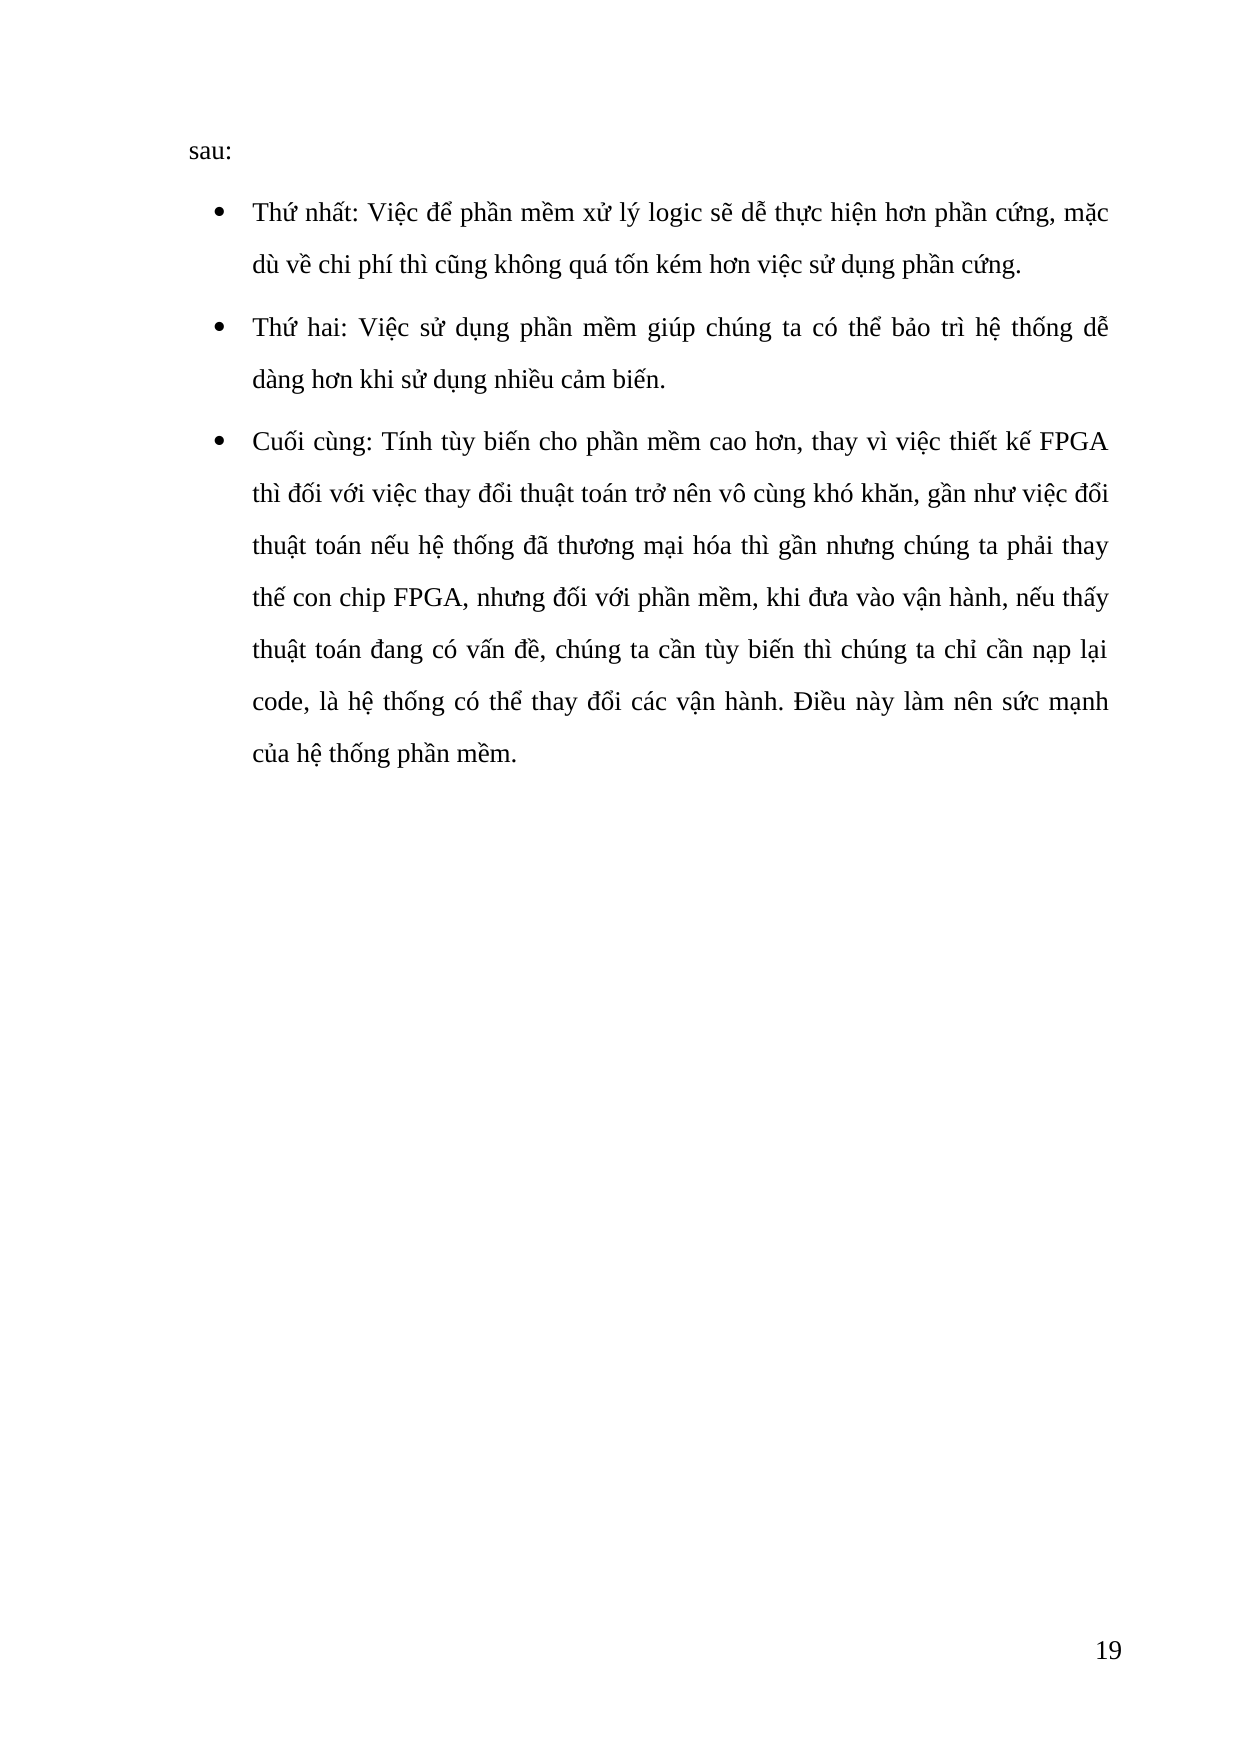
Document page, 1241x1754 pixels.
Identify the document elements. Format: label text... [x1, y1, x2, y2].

list Thứ nhất: Việc để phần mềm xử lý logic sẽ dễ thực hiện hơn phần cứng, mặc dù về chi phí thì cũng không quá tốn kém hơn việc sử dụng phần cứng. [214, 193, 1110, 283]
list Thứ hai: Việc sử dụng phần mềm giúp chúng ta có thể bảo trì hệ thống dễ dàng hơn khi sử dụng nhiều cảm biến. [214, 307, 1110, 397]
text Lý do nhóm lựa chọn phần mềm để thực hiện mục đích này gồm những ý chính sau: [189, 131, 1110, 169]
list Cuối cùng: Tính tùy biến cho phần mềm cao hơn, thay vì việc thiết kế FPGA thì đối với việc thay đổi thuật toán trở nên vô cùng khó khăn, gần như việc đổi thuật toán nếu hệ thống đã thương mại hóa thì gần nhưng chúng ta phải thay thế con chip FPGA, nhưng đối với phần mềm, khi đưa vào vận hành, nếu thấy thuật toán đang có vấn đề, chúng ta cần tùy biến thì chúng ta chỉ cần nạp lại code, là hệ thống có thể thay đổi các vận hành. Điều này làm nên sức mạnh của hệ thống phần mềm. [214, 422, 1110, 772]
